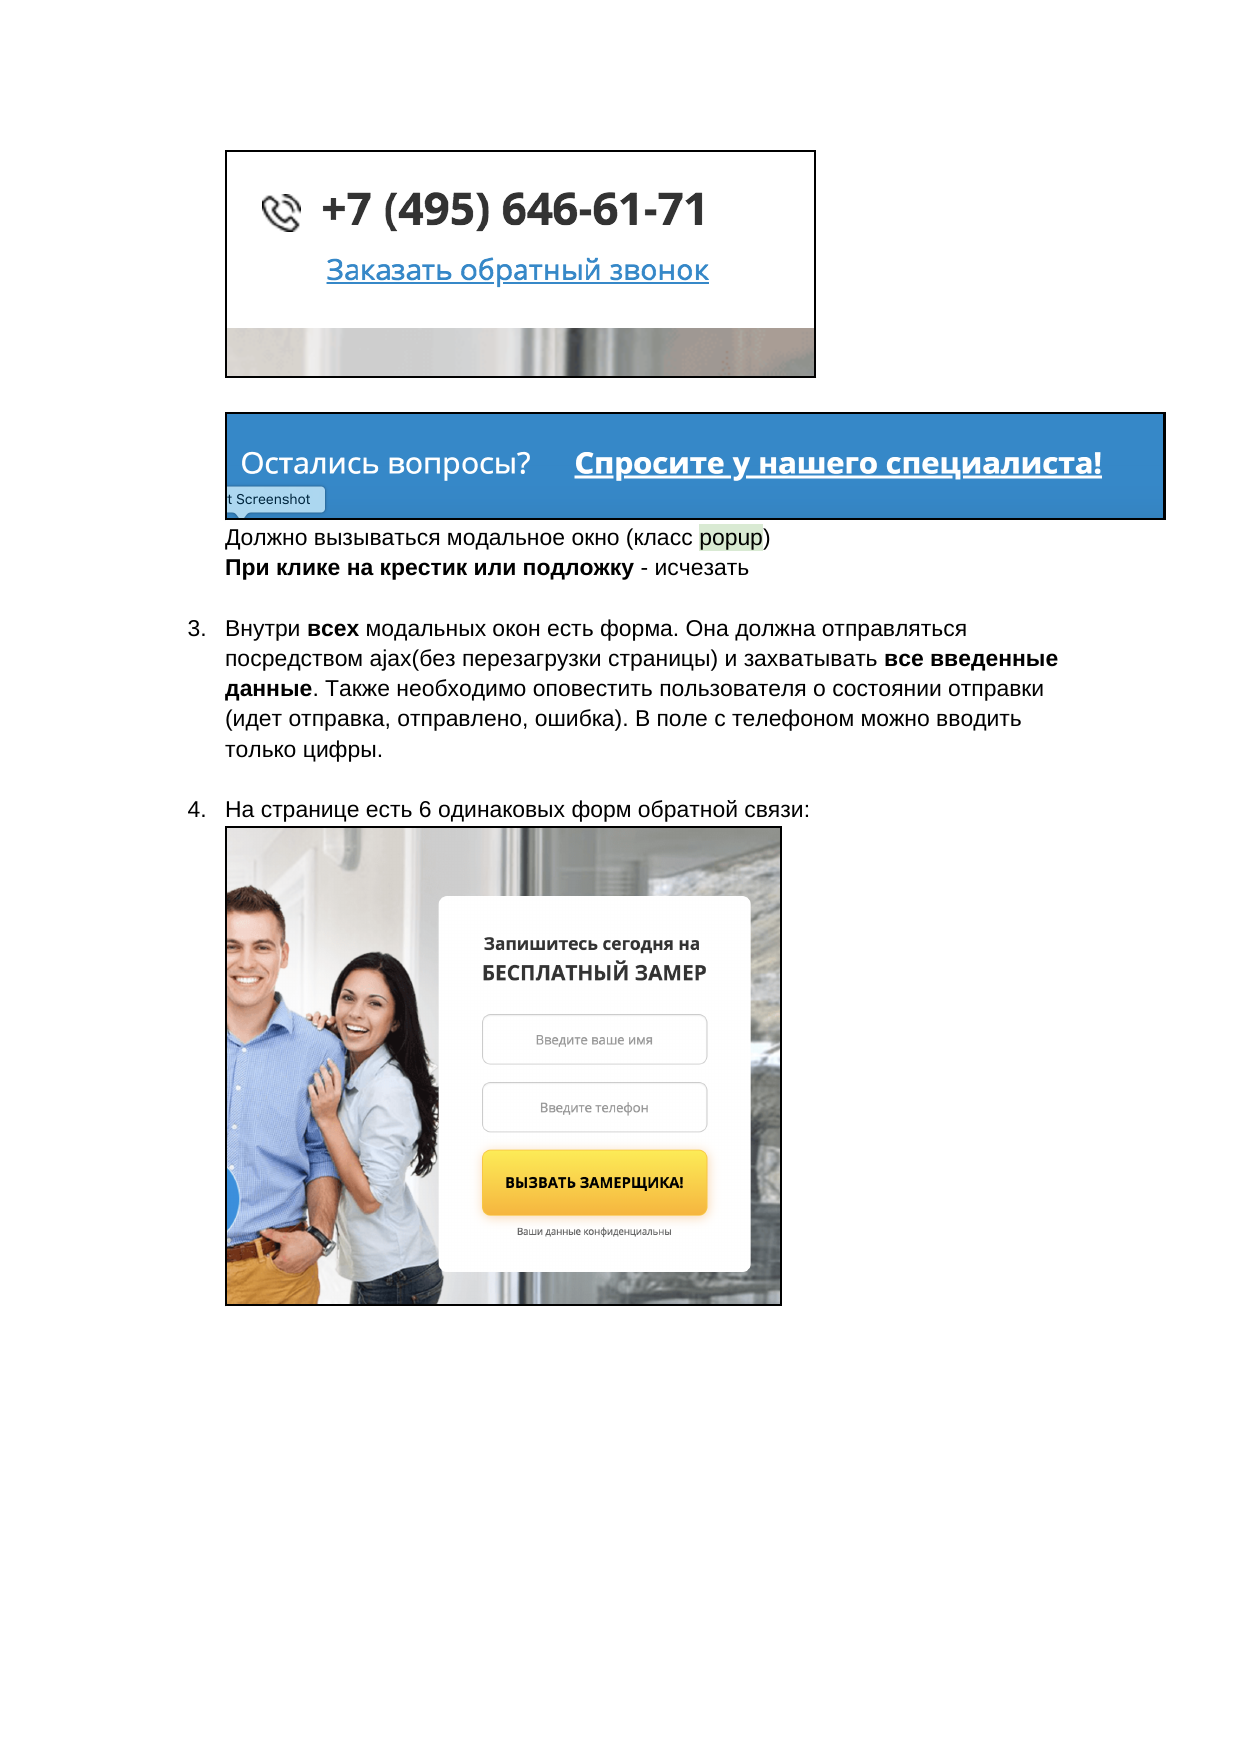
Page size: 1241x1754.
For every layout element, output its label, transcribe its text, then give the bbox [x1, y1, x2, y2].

picture [227, 414, 1163, 518]
list Внутри всех модальных окон есть форма. Она должна отправляться посредством ajax(без перезагрузки страницы) и захватывать все введенные данные. Также необходимо оповестить пользователя о состоянии отправки (идет отправка, отправлено, ошибка). В поле с телефоном можно вводить только цифры. [187, 615, 1090, 792]
picture [227, 152, 814, 376]
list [187, 150, 1090, 611]
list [187, 796, 1090, 1337]
picture [227, 828, 780, 1304]
